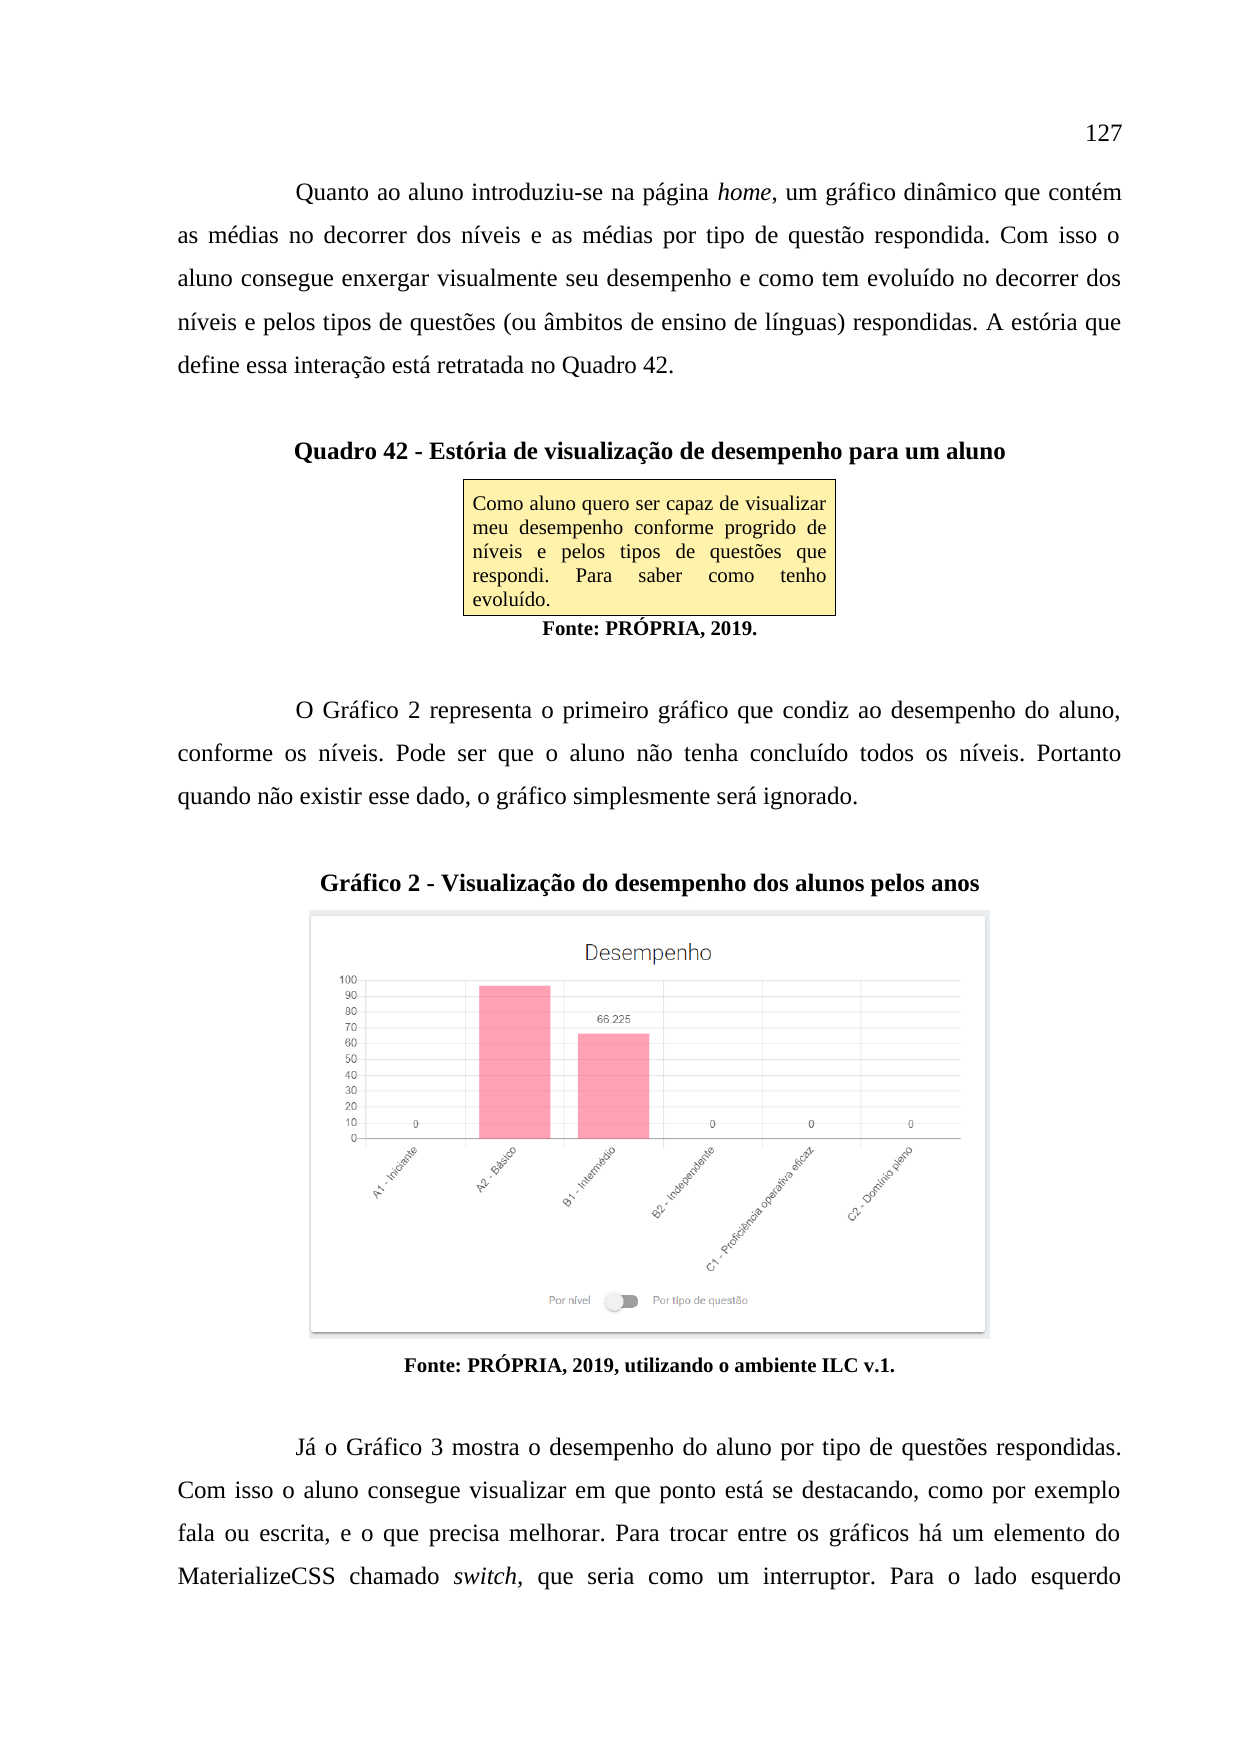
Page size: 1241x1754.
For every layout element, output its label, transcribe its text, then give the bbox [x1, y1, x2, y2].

text Quanto ao aluno introduziu-se na página home, um gráfico dinâmico que contém as médias no decorrer dos níveis e as médias por tipo de questão respondida. Com isso o aluno consegue enxergar visualmente seu desempenho e como tem evoluído no decorrer dos níveis e pelos tipos de questões (ou âmbitos de ensino de línguas) respondidas. A estória que define essa interação está retratada no Quadro 42. [177, 177, 1122, 378]
text Fonte: PRÓPRIA, 2019. [177, 616, 1122, 640]
text Como aluno quero ser capaz de visualizar meu desempenho conforme progrido de níveis e pelos tipos de questões que respondi. Para saber como tenho evoluído. [464, 480, 835, 615]
text Fonte: PRÓPRIA, 2019, utilizando o ambiente ILC v.1. [177, 1353, 1122, 1377]
text O Gráfico 2 representa o primeiro gráfico que condiz ao desempenho do aluno, conforme os níveis. Pode ser que o aluno não tenha concluído todos os níveis. Portanto quando não existir esse dado, o gráfico simplesmente será ignorado. [177, 695, 1122, 810]
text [177, 1432, 1122, 1590]
picture [308, 910, 991, 1339]
